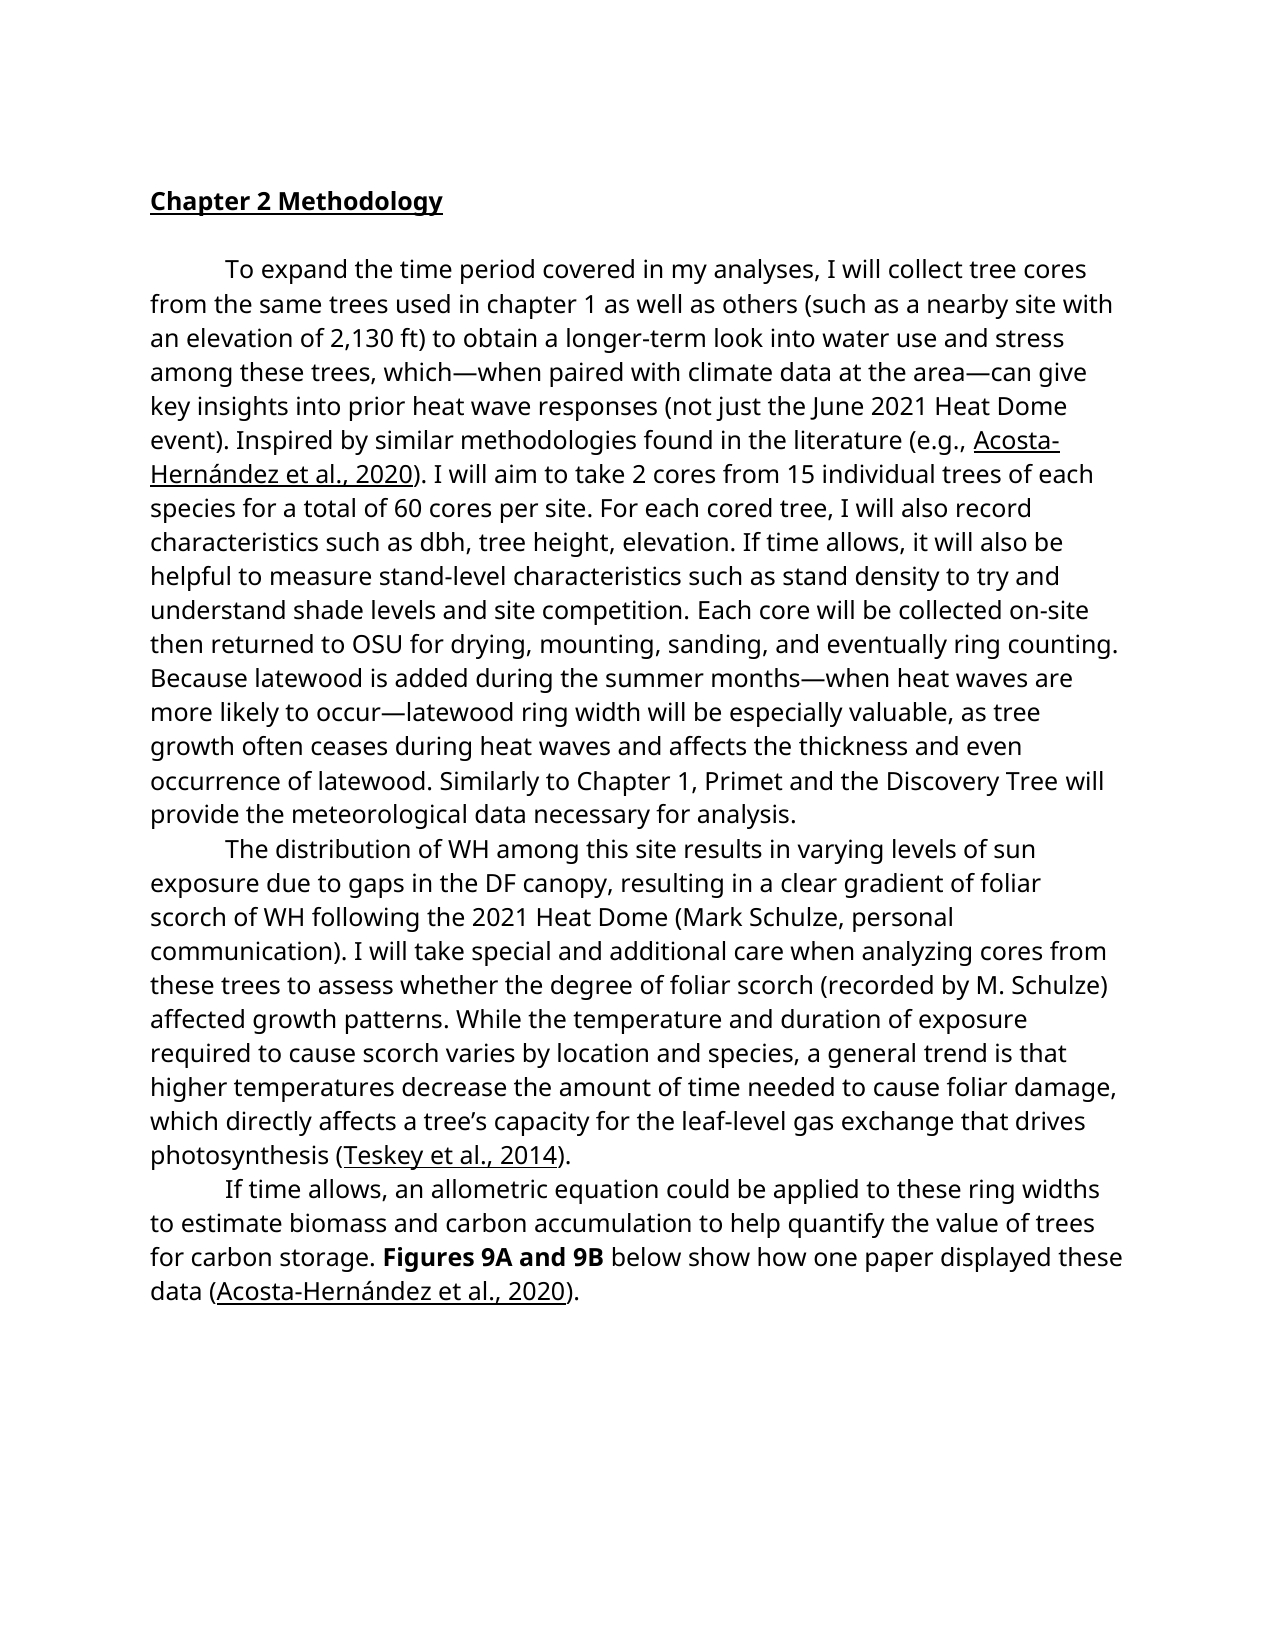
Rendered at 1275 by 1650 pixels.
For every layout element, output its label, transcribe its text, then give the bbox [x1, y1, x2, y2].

text If time allows, an allometric equation could be applied to these ring widths to estimate biomass and carbon accumulation to help quantify the value of trees for carbon storage. Figures 9A and 9B below show how one paper displayed these data (Acosta-Hernández et al., 2020). [150, 1172, 1125, 1308]
text The distribution of WH among this site results in varying levels of sun exposure due to gaps in the DF canopy, resulting in a clear gradient of foliar scorch of WH following the 2021 Heat Dome (Mark Schulze, personal communication). I will take special and additional care when analyzing cores from these trees to assess whether the degree of foliar scorch (recorded by M. Schulze) affected growth patterns. While the temperature and duration of exposure required to cause scorch varies by location and species, a general trend is that higher temperatures decrease the amount of time needed to cause foliar damage, which directly affects a tree’s capacity for the leaf-level gas exchange that drives photosynthesis (Teskey et al., 2014). [150, 831, 1125, 1172]
text Chapter 2 Methodology [150, 184, 1125, 218]
text To expand the time period covered in my analyses, I will collect tree cores from the same trees used in chapter 1 as well as others (such as a nearby site with an elevation of 2,130 ft) to obtain a longer-term look into water use and stress among these trees, which—when paired with climate data at the area—can give key insights into prior heat wave responses (not just the June 2021 Heat Dome event). Inspired by similar methodologies found in the literature (e.g., Acosta-Hernández et al., 2020). I will aim to take 2 cores from 15 individual trees of each species for a total of 60 cores per site. For each cored tree, I will also record characteristics such as dbh, tree height, elevation. If time allows, it will also be helpful to measure stand-level characteristics such as stand density to try and understand shade levels and site competition. Each core will be collected on-site then returned to OSU for drying, mounting, sanding, and eventually ring counting. Because latewood is added during the summer months—when heat waves are more likely to occur—latewood ring width will be especially valuable, as tree growth often ceases during heat waves and affects the thickness and even occurrence of latewood. Similarly to Chapter 1, Primet and the Discovery Tree will provide the meteorological data necessary for analysis. [150, 252, 1125, 831]
